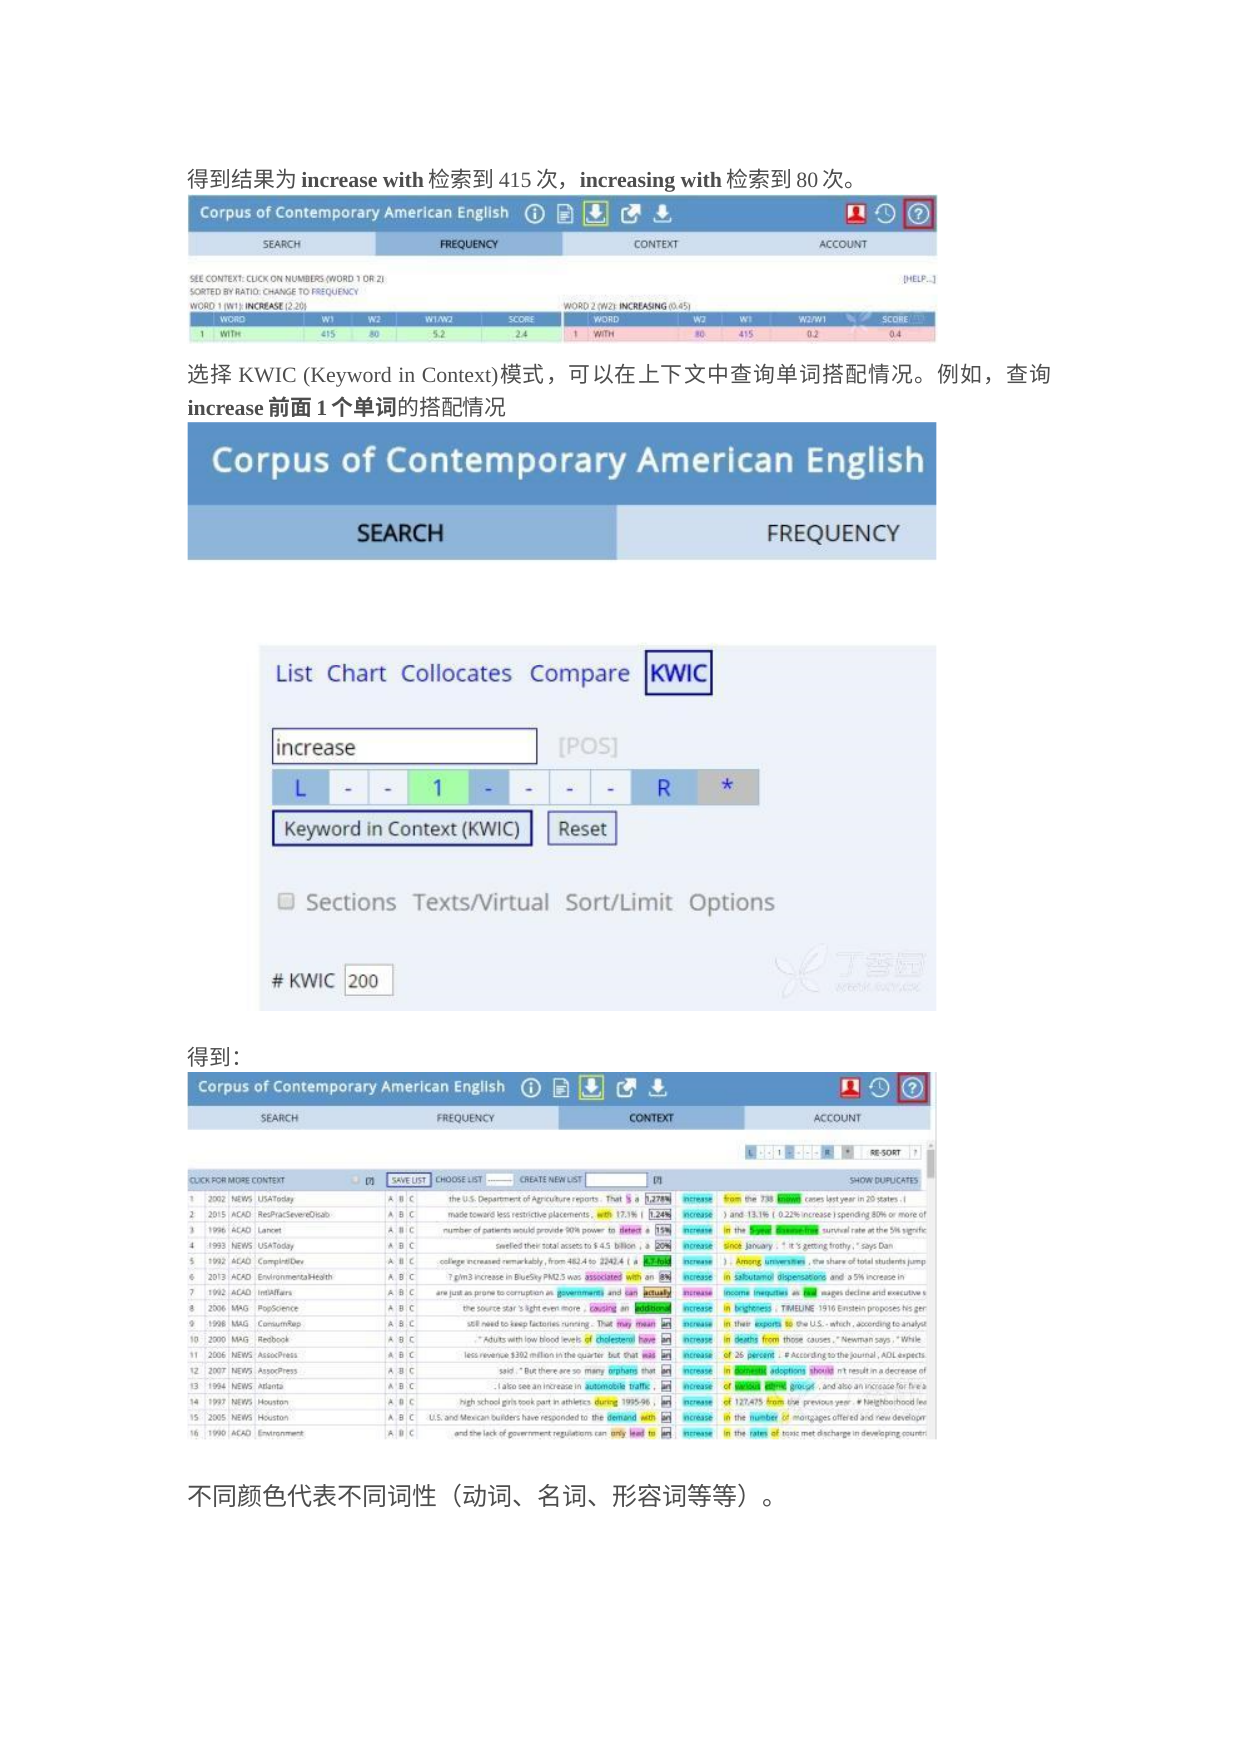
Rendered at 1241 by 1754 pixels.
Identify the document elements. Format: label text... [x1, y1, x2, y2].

picture [187, 194, 938, 344]
text 选择KWIC (Keyword in Context)模式，可以在上下文中查询单词搭配情况。例如，查询increase前面1个单词的搭配情况 [187, 357, 1053, 422]
text 不同颜色代表不同词性（动词、名词、形容词等等）。 [187, 1462, 1053, 1527]
picture [187, 1072, 938, 1442]
text 得到结果为increase with检索到415次，increasing with检索到80次。 [187, 162, 1053, 194]
picture [187, 422, 937, 1011]
text 得到： [187, 1039, 1053, 1072]
